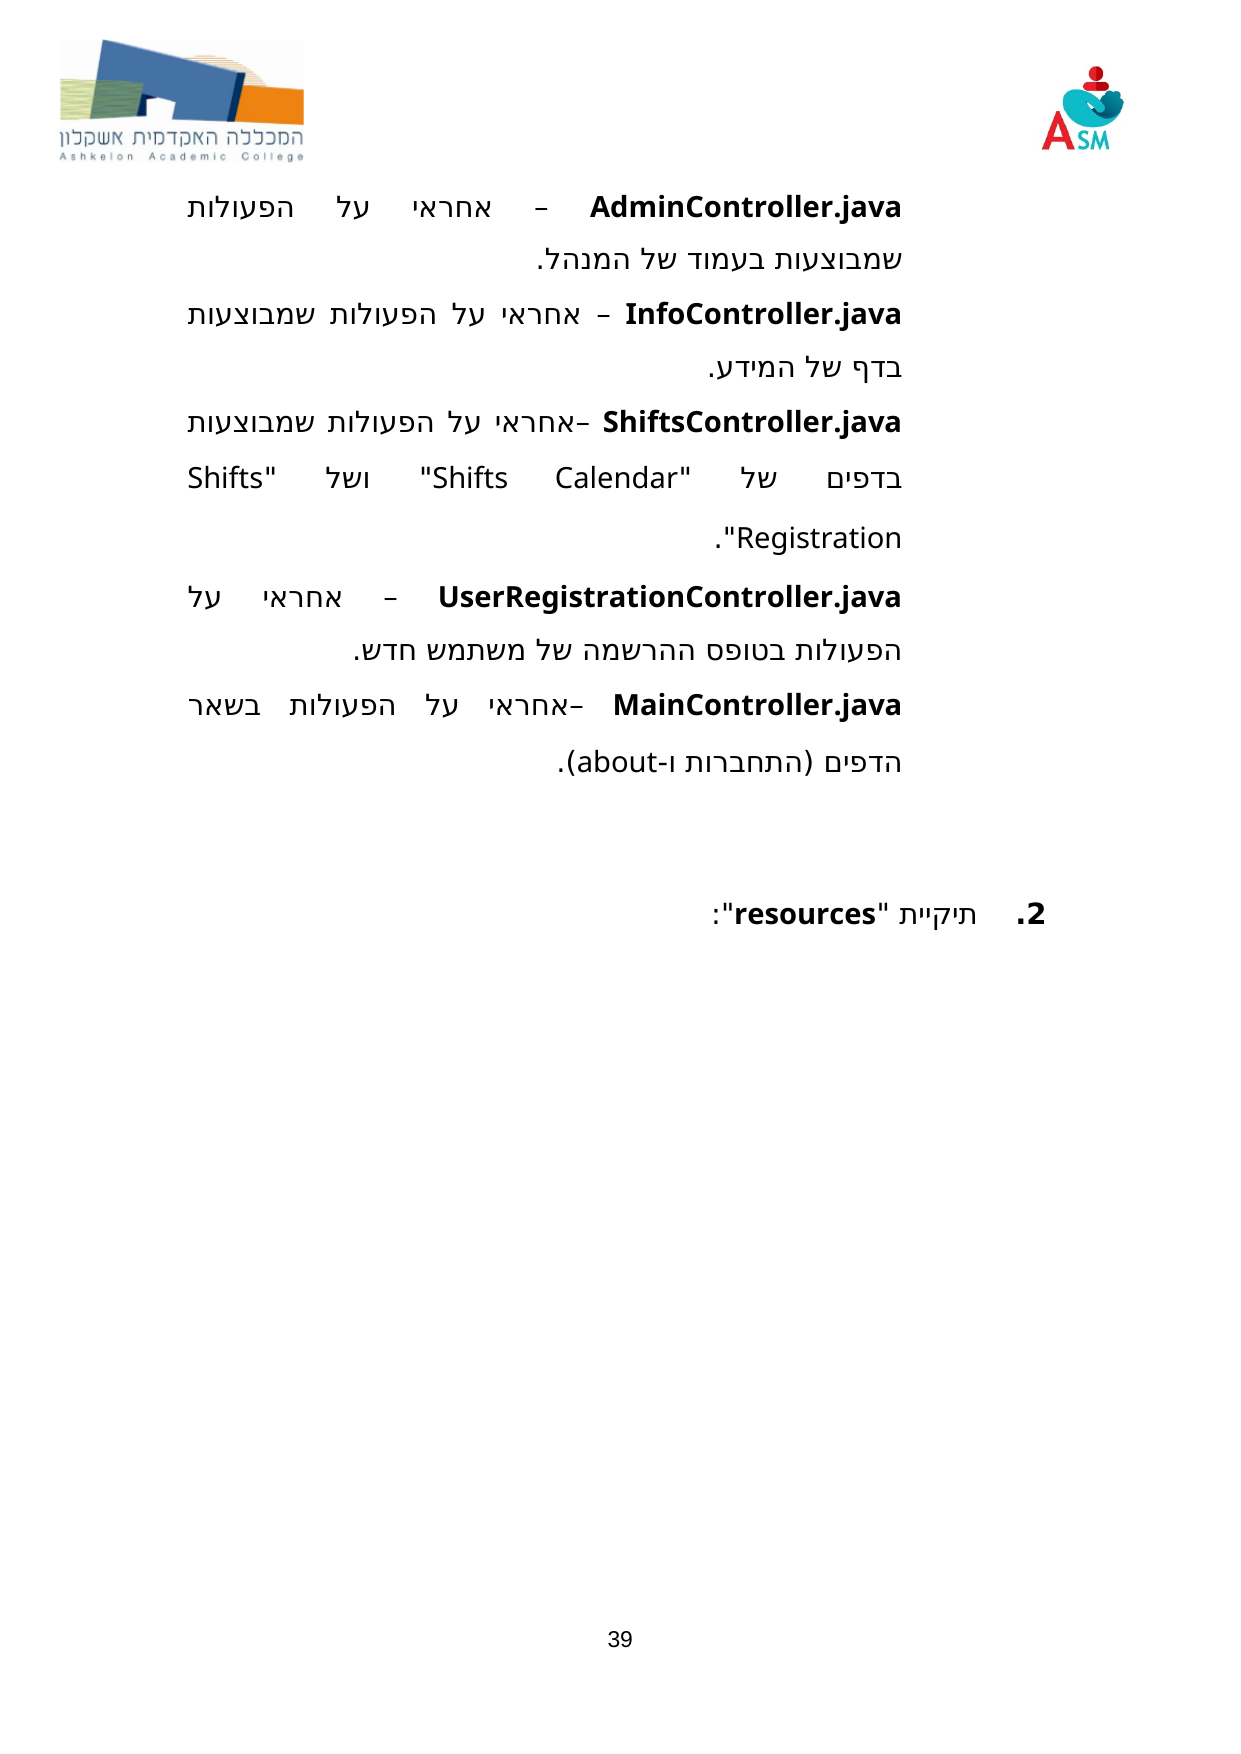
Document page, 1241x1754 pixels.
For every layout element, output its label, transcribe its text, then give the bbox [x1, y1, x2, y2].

list תיקיית "resources": [187, 893, 1015, 933]
list ShiftsController.java –אחראי על הפעולות שמבוצעות בדפים של "Shifts Calendar" ושל "Shifts Registration". [187, 401, 903, 557]
list UserRegistrationController.java – אחראי על הפעולות בטופס ההרשמה של משתמש חדש. [187, 577, 903, 667]
picture [51, 37, 311, 169]
list MainController.java –אחראי על הפעולות בשאר הדפים (התחברות ו-about). [187, 684, 903, 781]
picture [1005, 42, 1182, 164]
list InfoController.java – אחראי על הפעולות שמבוצעות בדף של המידע. [187, 293, 903, 384]
list AdminController.java – אחראי על הפעולות שמבוצעות בעמוד של המנהל. [187, 186, 903, 276]
